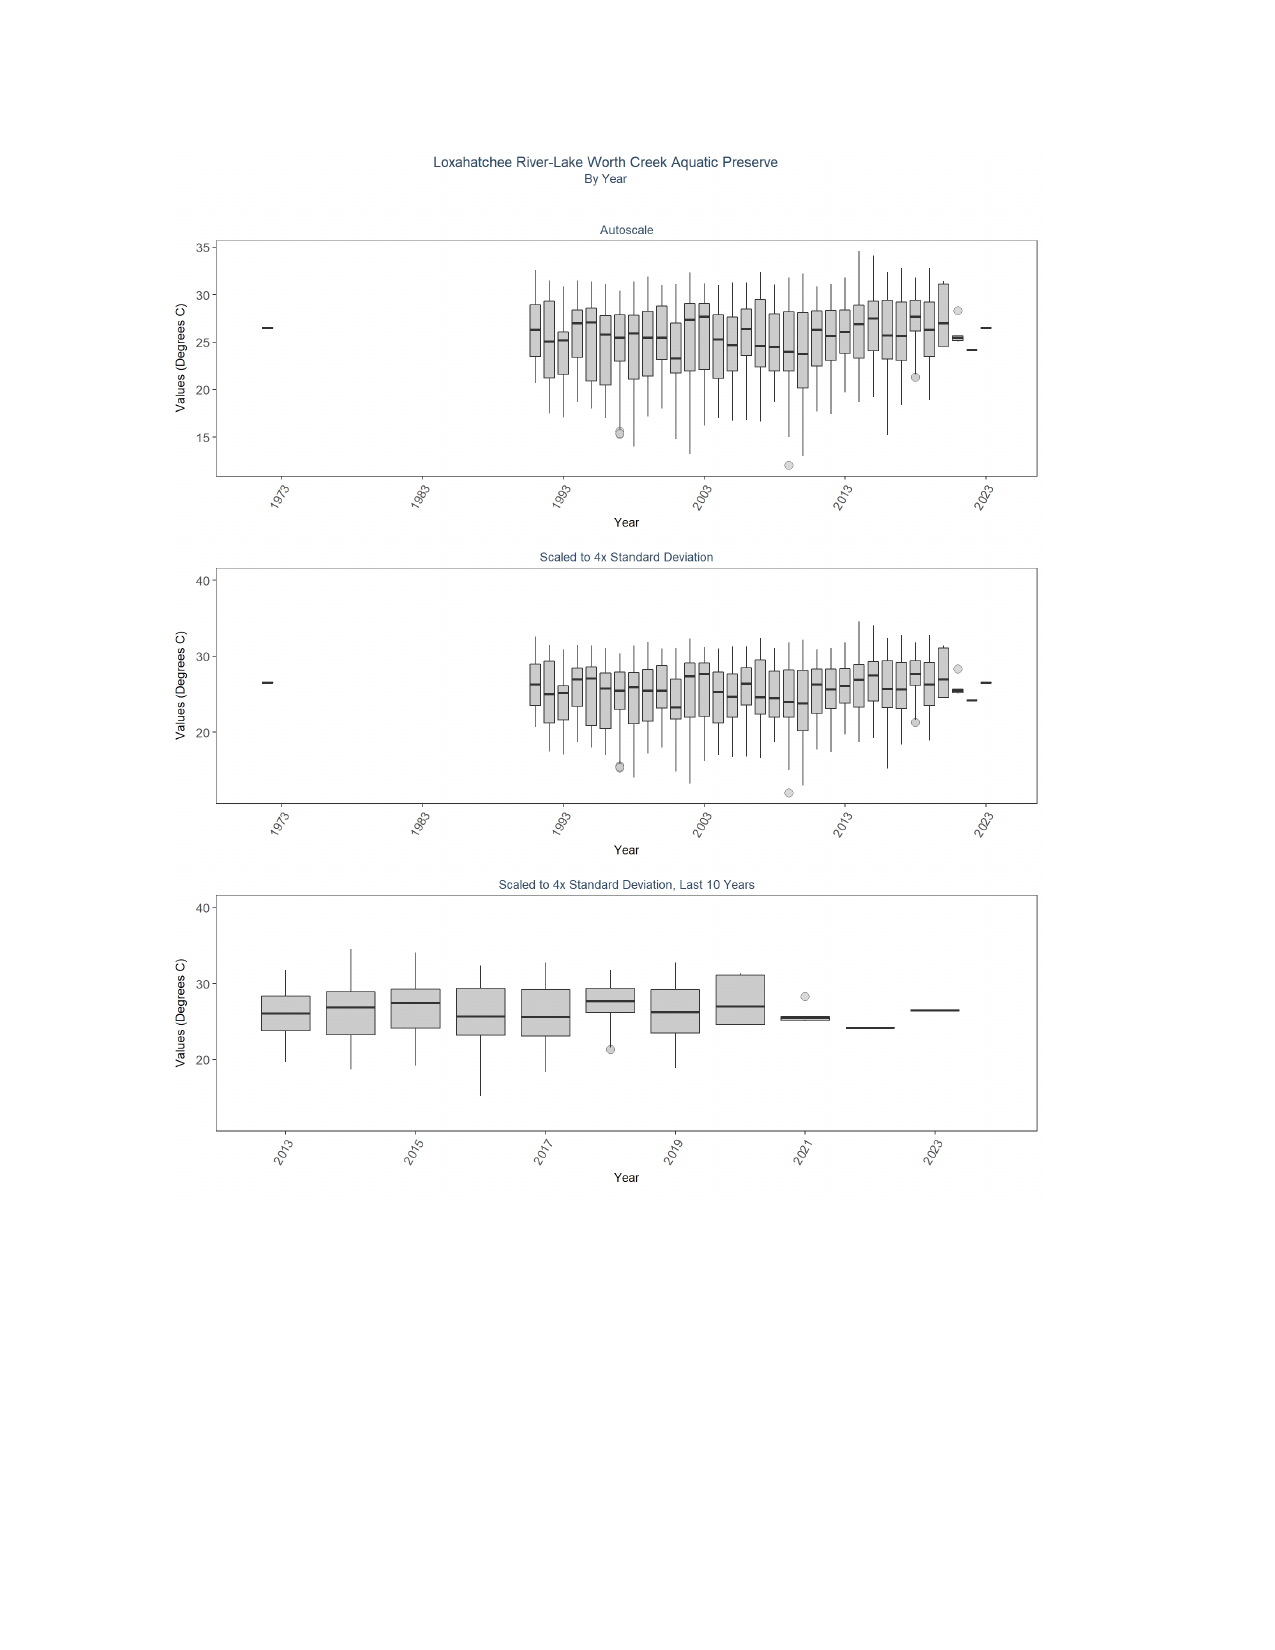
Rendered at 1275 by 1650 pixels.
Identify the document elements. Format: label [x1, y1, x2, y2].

picture [168, 150, 1044, 1200]
